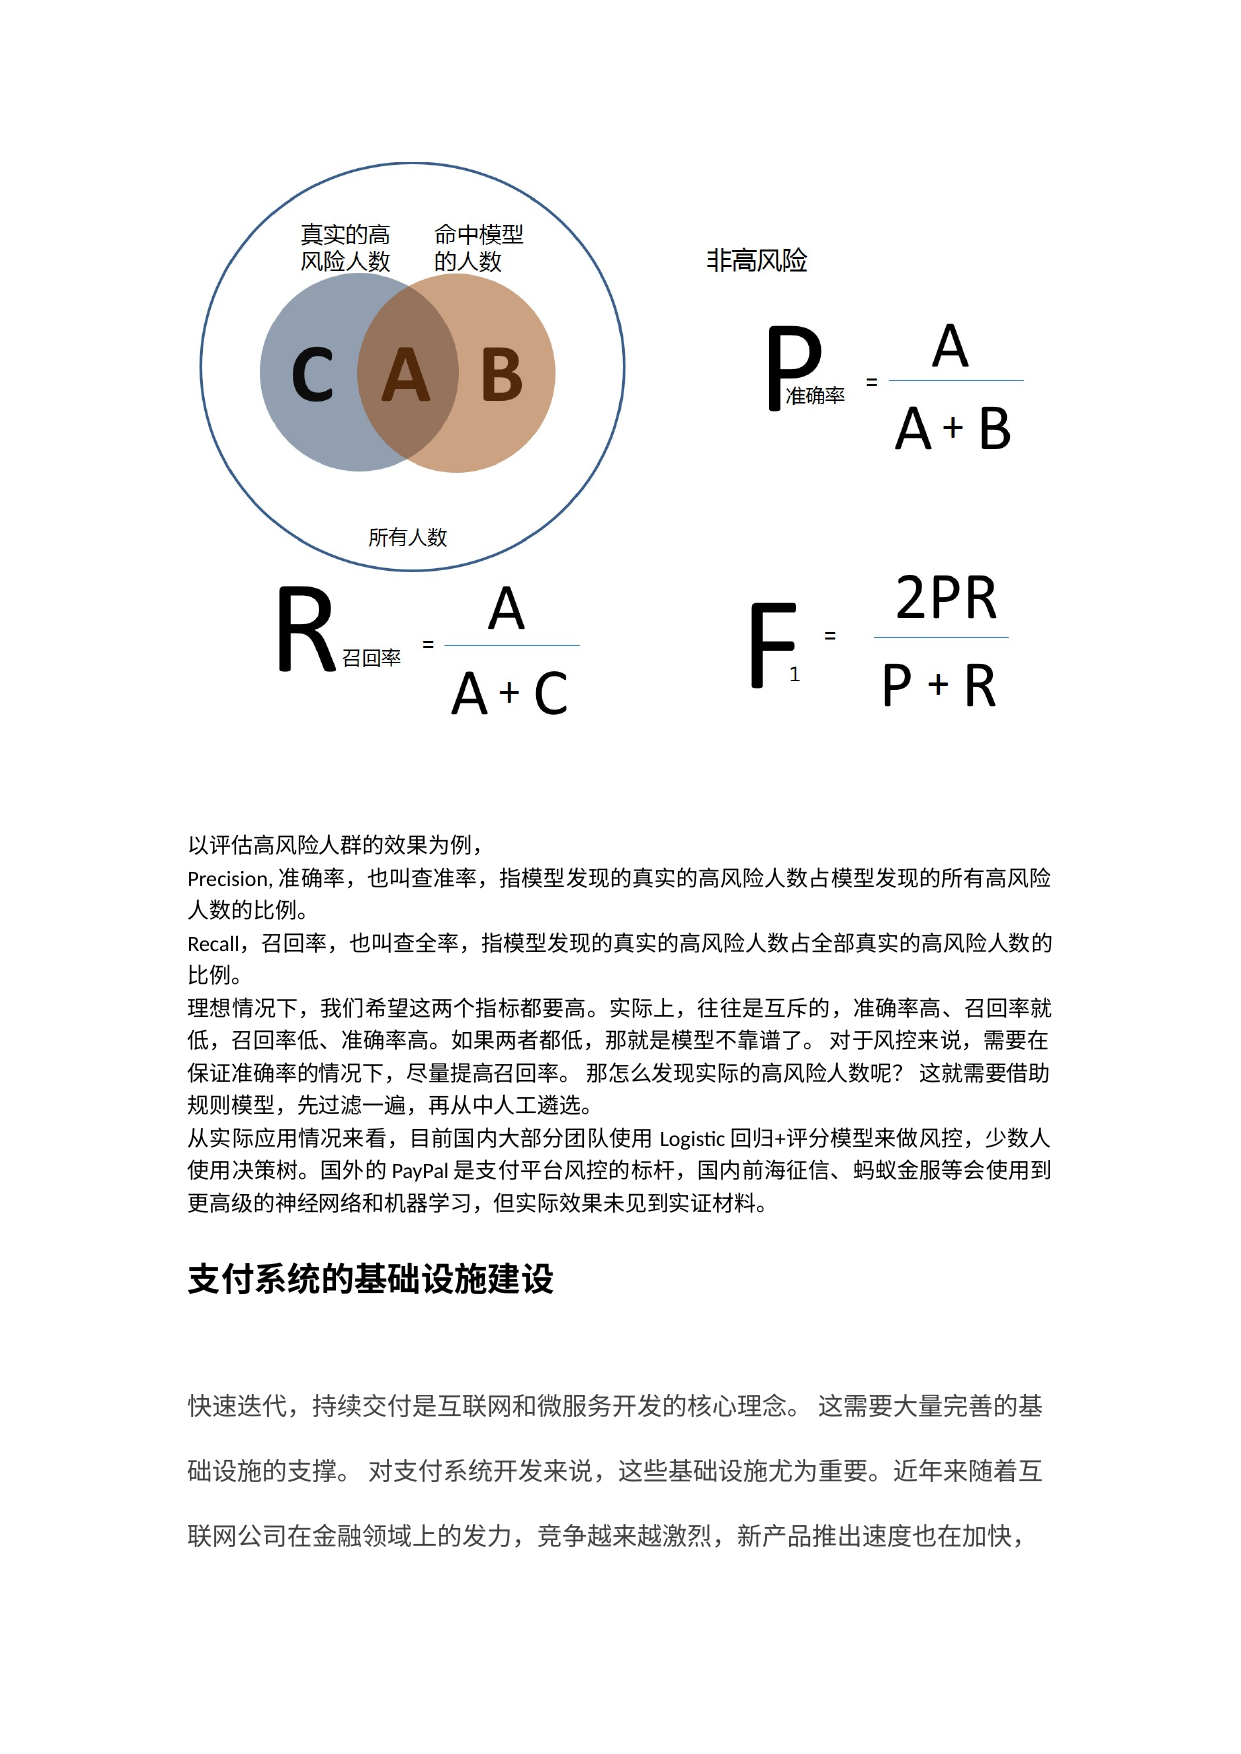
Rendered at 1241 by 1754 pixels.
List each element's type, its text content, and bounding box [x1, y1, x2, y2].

text Precision, 准确率，也叫查准率，指模型发现的真实的高风险人数占模型发现的所有高风险人数的比例。 [187, 860, 1053, 925]
picture [187, 162, 1053, 804]
text 从实际应用情况来看，目前国内大部分团队使用Logistic回归+评分模型来做风控，少数人使用决策树。国外的PayPal是支付平台风控的标杆，国内前海征信、蚂蚁金服等会使用到更高级的神经网络和机器学习，但实际效果未见到实证材料。 [187, 1120, 1053, 1218]
subtitle 支付系统的基础设施建设 [187, 1245, 1053, 1310]
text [187, 1372, 1053, 1567]
text 理想情况下，我们希望这两个指标都要高。实际上，往往是互斥的，准确率高、召回率就低，召回率低、准确率高。如果两者都低，那就是模型不靠谱了。 对于风控来说，需要在保证准确率的情况下，尽量提高召回率。 那怎么发现实际的高风险人数呢？ 这就需要借助规则模型，先过滤一遍，再从中人工遴选。 [187, 990, 1053, 1120]
text 以评估高风险人群的效果为例， [187, 828, 1053, 860]
text Recall，召回率，也叫查全率，指模型发现的真实的高风险人数占全部真实的高风险人数的比例。 [187, 925, 1053, 990]
